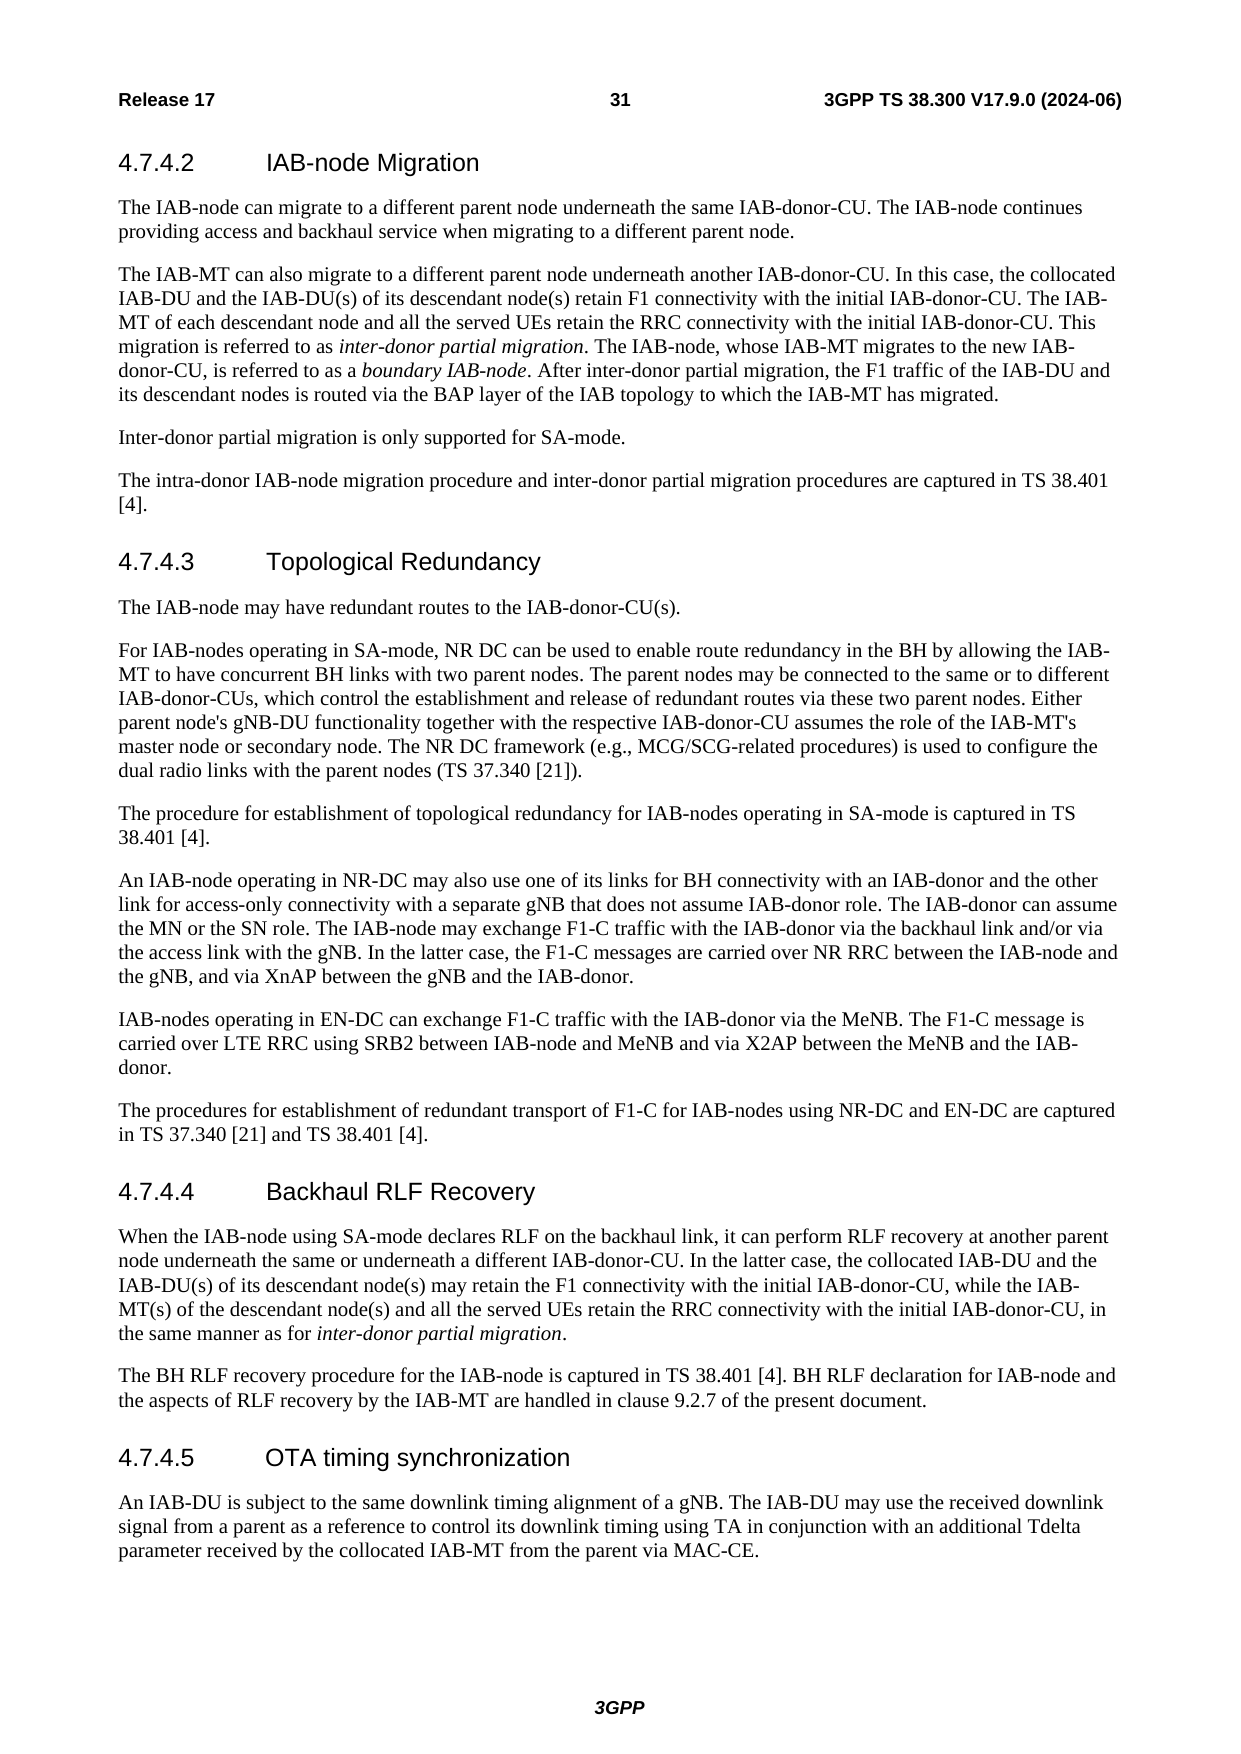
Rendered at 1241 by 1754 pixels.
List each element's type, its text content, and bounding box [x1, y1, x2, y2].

text The procedures for establishment of redundant transport of F1-C for IAB-nodes using NR-DC and EN-DC are captured in TS 37.340 [21] and TS 38.401 [4]. [118, 1097, 1122, 1146]
text An IAB-node operating in NR-DC may also use one of its links for BH connectivity with an IAB-donor and the other link for access-only connectivity with a separate gNB that does not assume IAB-donor role. The IAB-donor can assume the MN or the SN role. The IAB-node may exchange F1-C traffic with the IAB-donor via the backhaul link and/or via the access link with the gNB. In the latter case, the F1-C messages are carried over NR RRC between the IAB-node and the gNB, and via XnAP between the gNB and the IAB-donor. [118, 867, 1122, 988]
text For IAB-nodes operating in SA-mode, NR DC can be used to enable route redundancy in the BH by allowing the IAB-MT to have concurrent BH links with two parent nodes. The parent nodes may be connected to the same or to different IAB-donor-CUs, which control the establishment and release of redundant routes via these two parent nodes. Either parent node's gNB-DU functionality together with the respective IAB-donor-CU assumes the role of the IAB-MT's master node or secondary node. The NR DC framework (e.g., MCG/SCG-related procedures) is used to configure the dual radio links with the parent nodes (TS 37.340 [21]). [118, 637, 1122, 782]
text The IAB-node can migrate to a different parent node underneath the same IAB-donor-CU. The IAB-node continues providing access and backhaul service when migrating to a different parent node. [118, 195, 1122, 243]
subtitle 4.7.4.2 IAB-node Migration [118, 147, 1122, 176]
subtitle 4.7.4.3 Topological Redundancy [118, 547, 1122, 576]
text The IAB-MT can also migrate to a different parent node underneath another IAB-donor-CU. In this case, the collocated IAB-DU and the IAB-DU(s) of its descendant node(s) retain F1 connectivity with the initial IAB-donor-CU. The IAB-MT of each descendant node and all the served UEs retain the RRC connectivity with the initial IAB-donor-CU. This migration is referred to as inter-donor partial migration. The IAB-node, whose IAB-MT migrates to the new IAB-donor-CU, is referred to as a boundary IAB-node. After inter-donor partial migration, the F1 traffic of the IAB-DU and its descendant nodes is routed via the BAP layer of the IAB topology to which the IAB-MT has migrated. [118, 262, 1122, 406]
text An IAB-DU is subject to the same downlink timing alignment of a gNB. The IAB-DU may use the received downlink signal from a parent as a reference to control its downlink timing using TA in conjunction with an additional Tdelta parameter received by the collocated IAB-MT from the parent via MAC-CE. [118, 1490, 1122, 1562]
text The intra-donor IAB-node migration procedure and inter-donor partial migration procedures are captured in TS 38.401 [4]. [118, 468, 1122, 516]
text Inter-donor partial migration is only supported for SA-mode. [118, 425, 1122, 449]
subtitle 4.7.4.5 OTA timing synchronization [118, 1443, 1122, 1472]
text The IAB-node may have redundant routes to the IAB-donor-CU(s). [118, 595, 1122, 619]
text When the IAB-node using SA-mode declares RLF on the backhaul link, it can perform RLF recovery at another parent node underneath the same or underneath a different IAB-donor-CU. In the latter case, the collocated IAB-DU and the IAB-DU(s) of its descendant node(s) may retain the F1 connectivity with the initial IAB-donor-CU, while the IAB-MT(s) of the descendant node(s) and all the served UEs retain the RRC connectivity with the initial IAB-donor-CU, in the same manner as for inter-donor partial migration. [118, 1224, 1122, 1345]
subtitle 4.7.4.4 Backhaul RLF Recovery [118, 1177, 1122, 1206]
text IAB-nodes operating in EN-DC can exchange F1-C traffic with the IAB-donor via the MeNB. The F1-C message is carried over LTE RRC using SRB2 between IAB-node and MeNB and via X2AP between the MeNB and the IAB-donor. [118, 1007, 1122, 1079]
text The procedure for establishment of topological redundancy for IAB-nodes operating in SA-mode is captured in TS 38.401 [4]. [118, 801, 1122, 849]
text The BH RLF recovery procedure for the IAB-node is captured in TS 38.401 [4]. BH RLF declaration for IAB-node and the aspects of RLF recovery by the IAB-MT are handled in clause 9.2.7 of the present document. [118, 1363, 1122, 1412]
